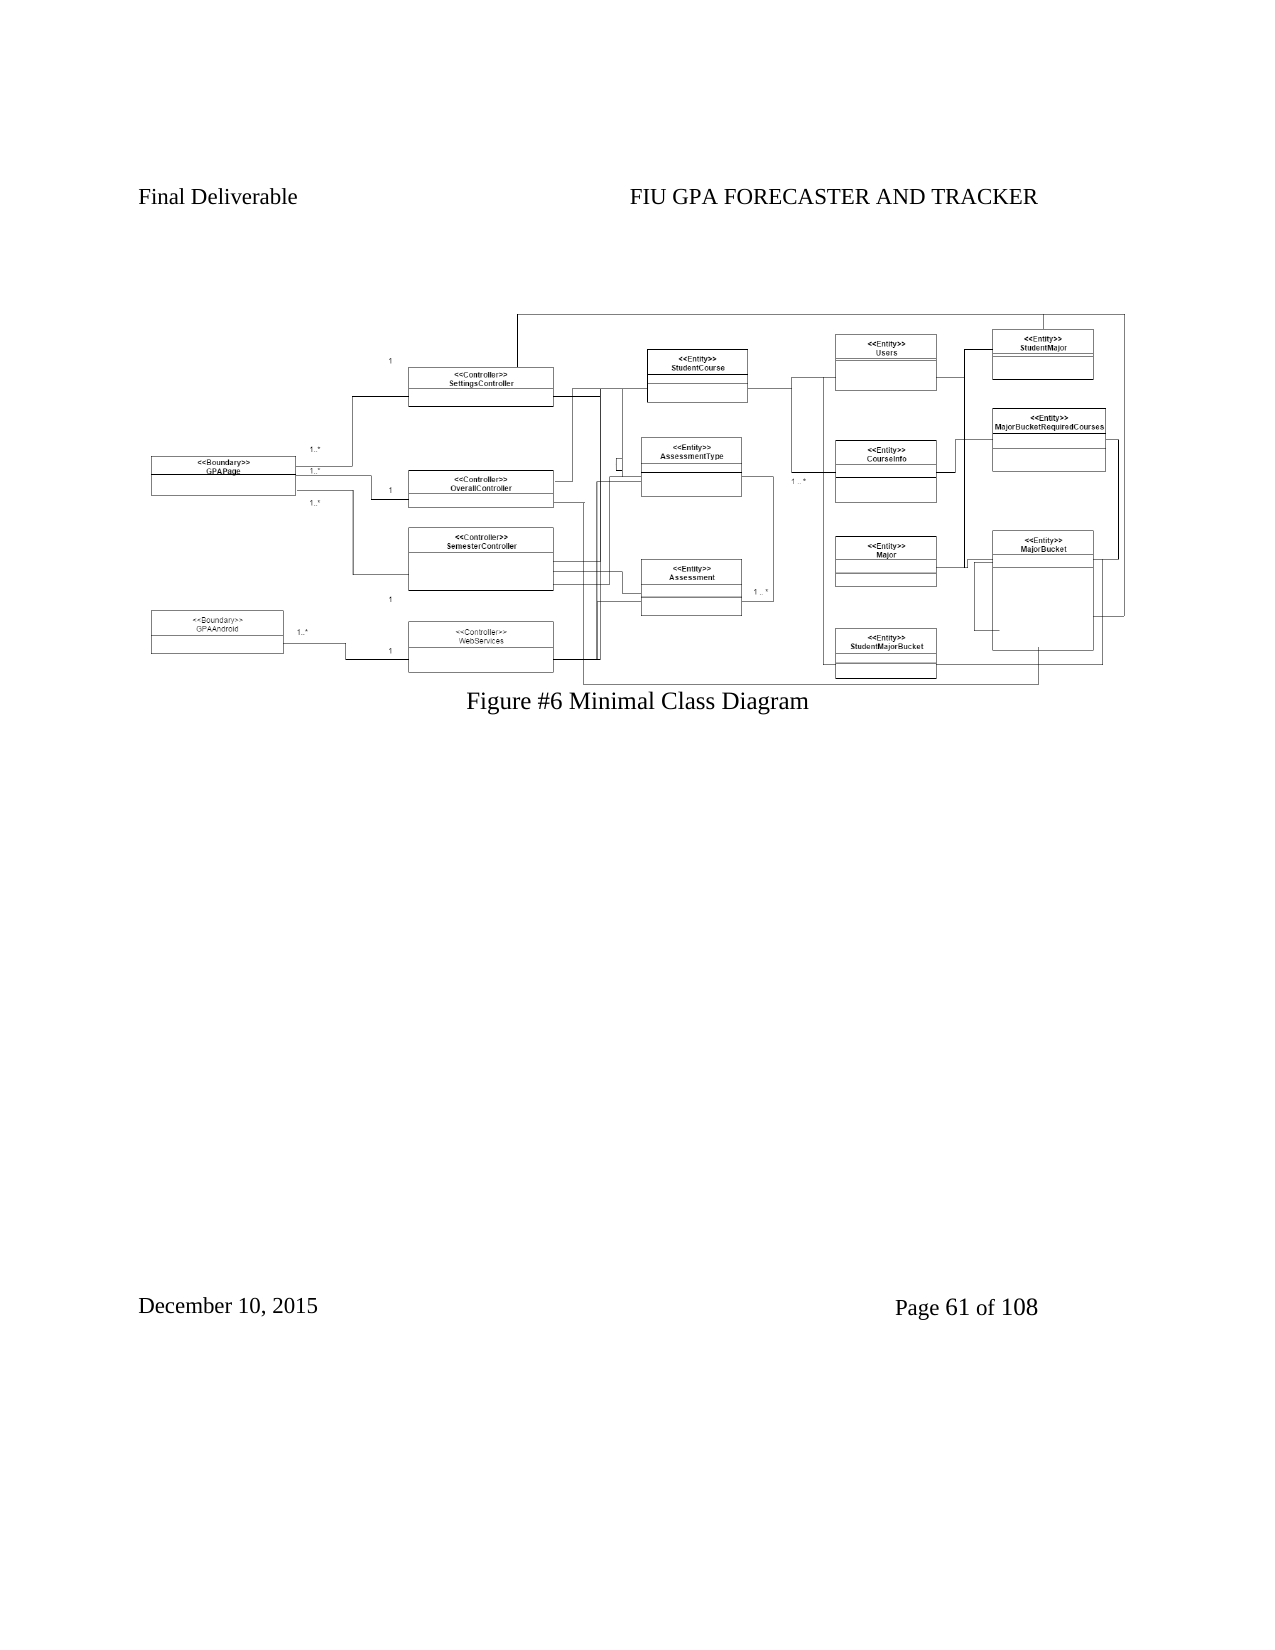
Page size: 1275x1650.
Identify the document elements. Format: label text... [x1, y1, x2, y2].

picture [150, 313, 1125, 686]
text Figure #6 Minimal Class Diagram [150, 686, 1125, 715]
